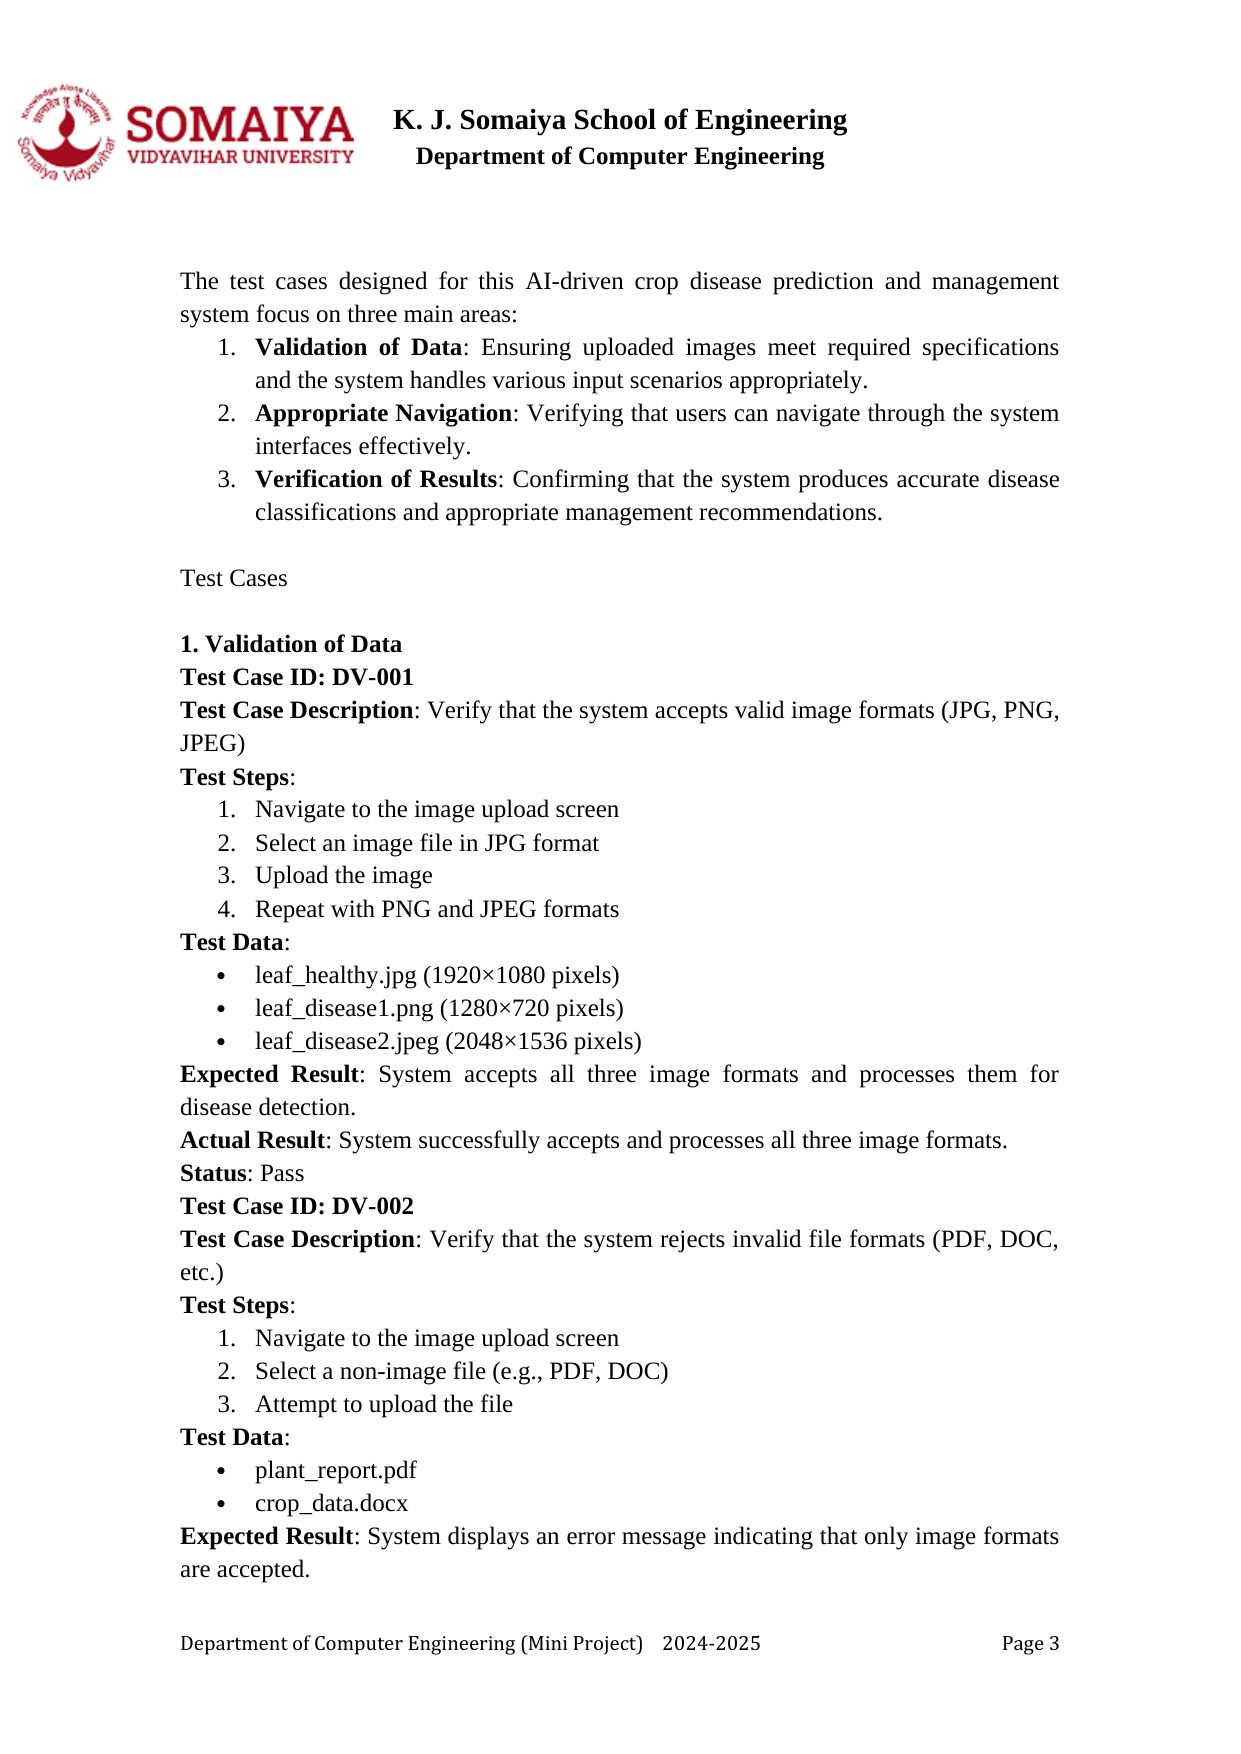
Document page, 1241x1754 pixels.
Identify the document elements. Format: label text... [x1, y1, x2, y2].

text Expected Result: System accepts all three image formats and processes them for disease detection. [180, 1059, 1060, 1121]
list plant_report.pdf [217, 1455, 1060, 1484]
list Appropriate Navigation: Verifying that users can navigate through the system interfaces effectively. [217, 398, 1060, 460]
list Validation of Data: Ensuring uploaded images meet required specifications and the system handles various input scenarios appropriately. [217, 332, 1060, 394]
text Status: Pass [180, 1158, 1060, 1187]
list Repeat with PNG and JPEG formats [217, 894, 1060, 922]
list leaf_healthy.jpg (1920×1080 pixels) [217, 960, 1060, 988]
list leaf_disease2.jpeg (2048×1536 pixels) [217, 1026, 1060, 1054]
text 1. Validation of Data [180, 629, 1060, 658]
text Test Case ID: DV-002 [180, 1191, 1060, 1219]
text Test Case Description: Verify that the system rejects invalid file formats (PDF, DOC, etc.) [180, 1224, 1060, 1286]
text Test Data: [180, 927, 1060, 955]
text Actual Result: System successfully accepts and processes all three image formats. [180, 1125, 1060, 1153]
text Test Cases [180, 563, 1060, 592]
list Attempt to upload the file [217, 1389, 1060, 1418]
text Test Steps: [180, 762, 1060, 790]
list Upload the image [217, 861, 1060, 889]
list crop_data.docx [217, 1488, 1060, 1517]
list Select an image file in JPG format [217, 828, 1060, 856]
text Test Case ID: DV-001 [180, 662, 1060, 691]
text The test cases designed for this AI-driven crop disease prediction and management system focus on three main areas: [180, 266, 1060, 328]
list leaf_disease1.png (1280×720 pixels) [217, 993, 1060, 1021]
list Verification of Results: Confirming that the system produces accurate disease classifications and appropriate management recommendations. [217, 464, 1060, 526]
list Navigate to the image upload screen [217, 794, 1060, 823]
picture [9, 79, 362, 200]
text Test Case Description: Verify that the system accepts valid image formats (JPG, PNG, JPEG) [180, 696, 1060, 757]
list Navigate to the image upload screen [217, 1323, 1060, 1352]
text Test Data: [180, 1422, 1060, 1451]
text Expected Result: System displays an error message indicating that only image formats are accepted. [180, 1521, 1060, 1583]
list Select a non-image file (e.g., PDF, DOC) [217, 1356, 1060, 1385]
text Test Steps: [180, 1290, 1060, 1319]
